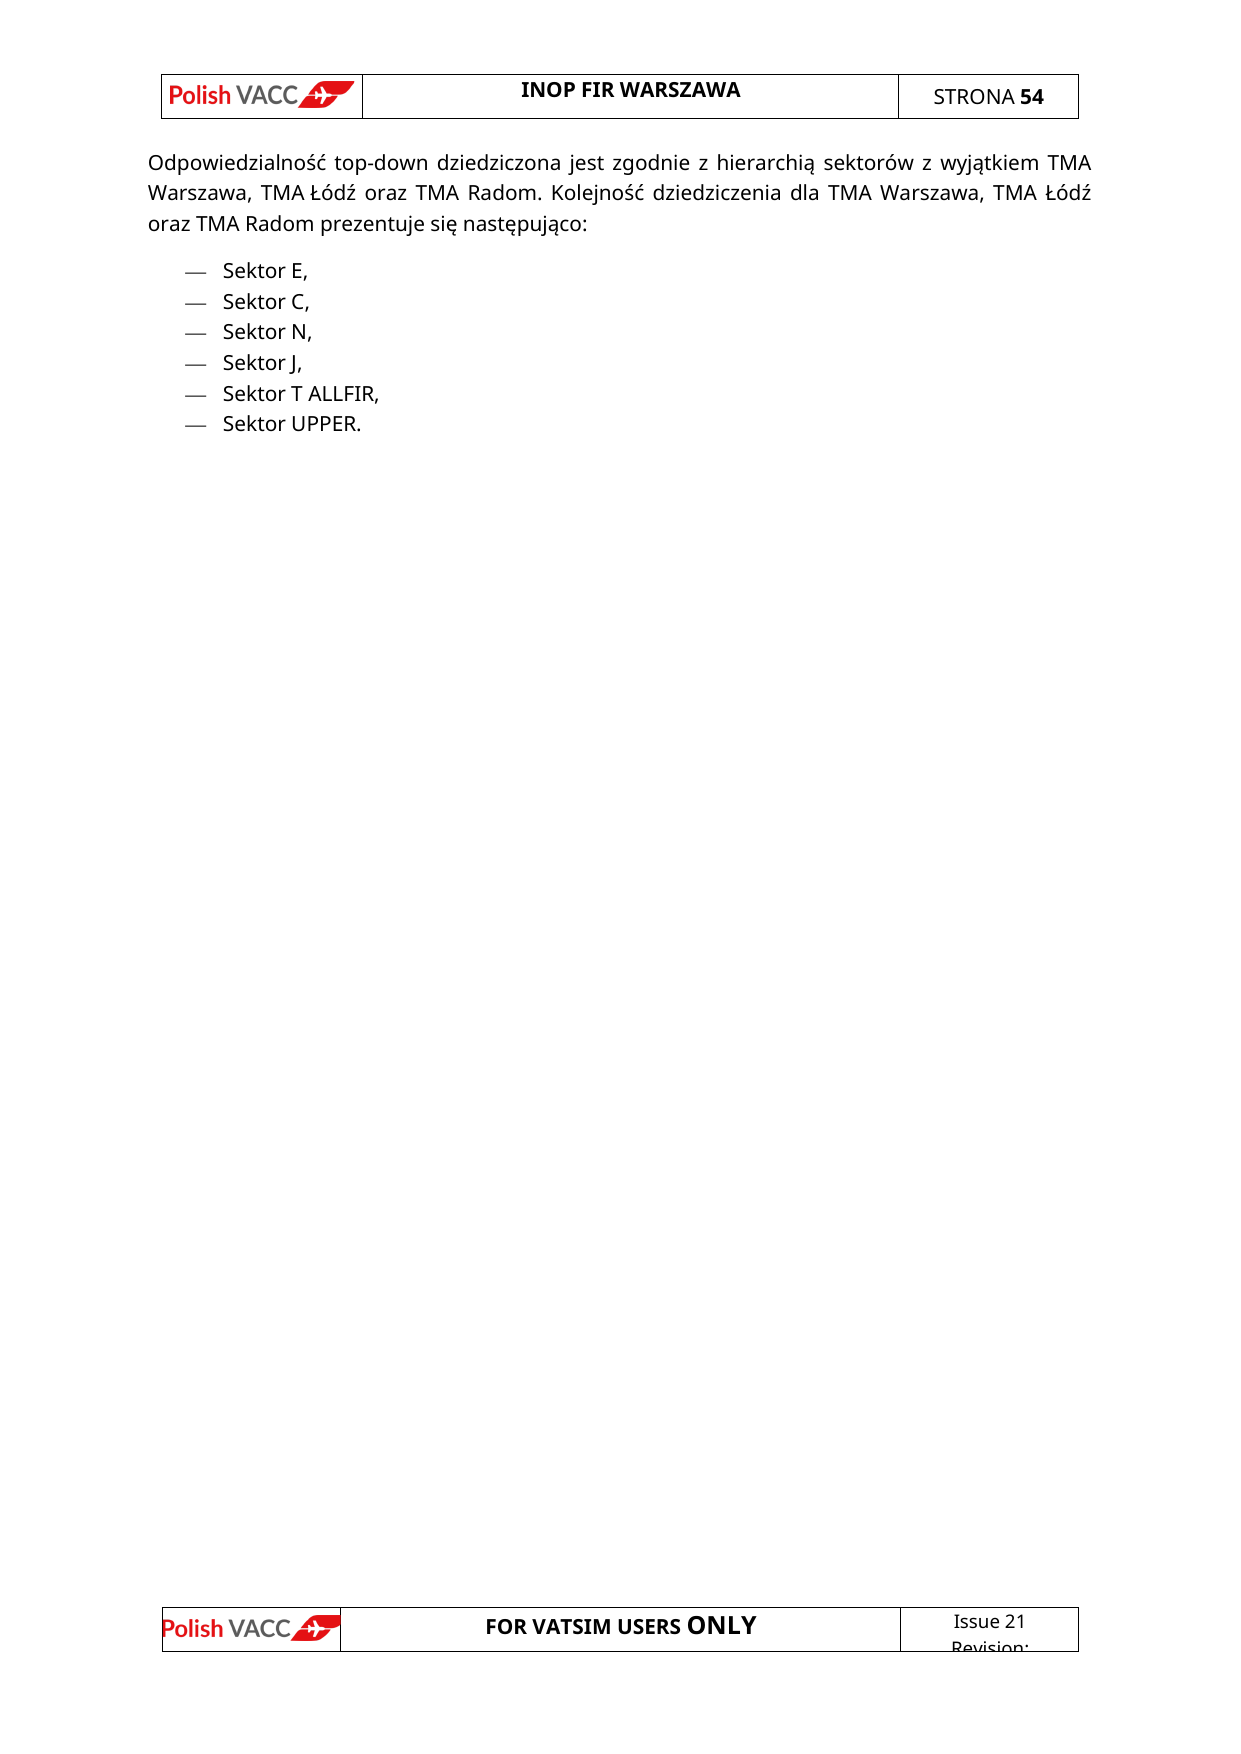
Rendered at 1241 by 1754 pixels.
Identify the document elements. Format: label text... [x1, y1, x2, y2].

list Sektor N, [185, 317, 1093, 346]
text Odpowiedzialność top-down dziedziczona jest zgodnie z hierarchią sektorów z wyjątkiem TMA Warszawa, TMA Łódź oraz TMA Radom. Kolejność dziedziczenia dla TMA Warszawa, TMA Łódź oraz TMA Radom prezentuje się następująco: [148, 148, 1093, 237]
picture [162, 1615, 341, 1641]
list Sektor UPPER. [185, 409, 1093, 438]
list Sektor C, [185, 287, 1093, 315]
list Sektor J, [185, 348, 1093, 376]
picture [170, 81, 355, 108]
list Sektor E, [185, 256, 1093, 284]
list Sektor T ALLFIR, [185, 379, 1093, 407]
